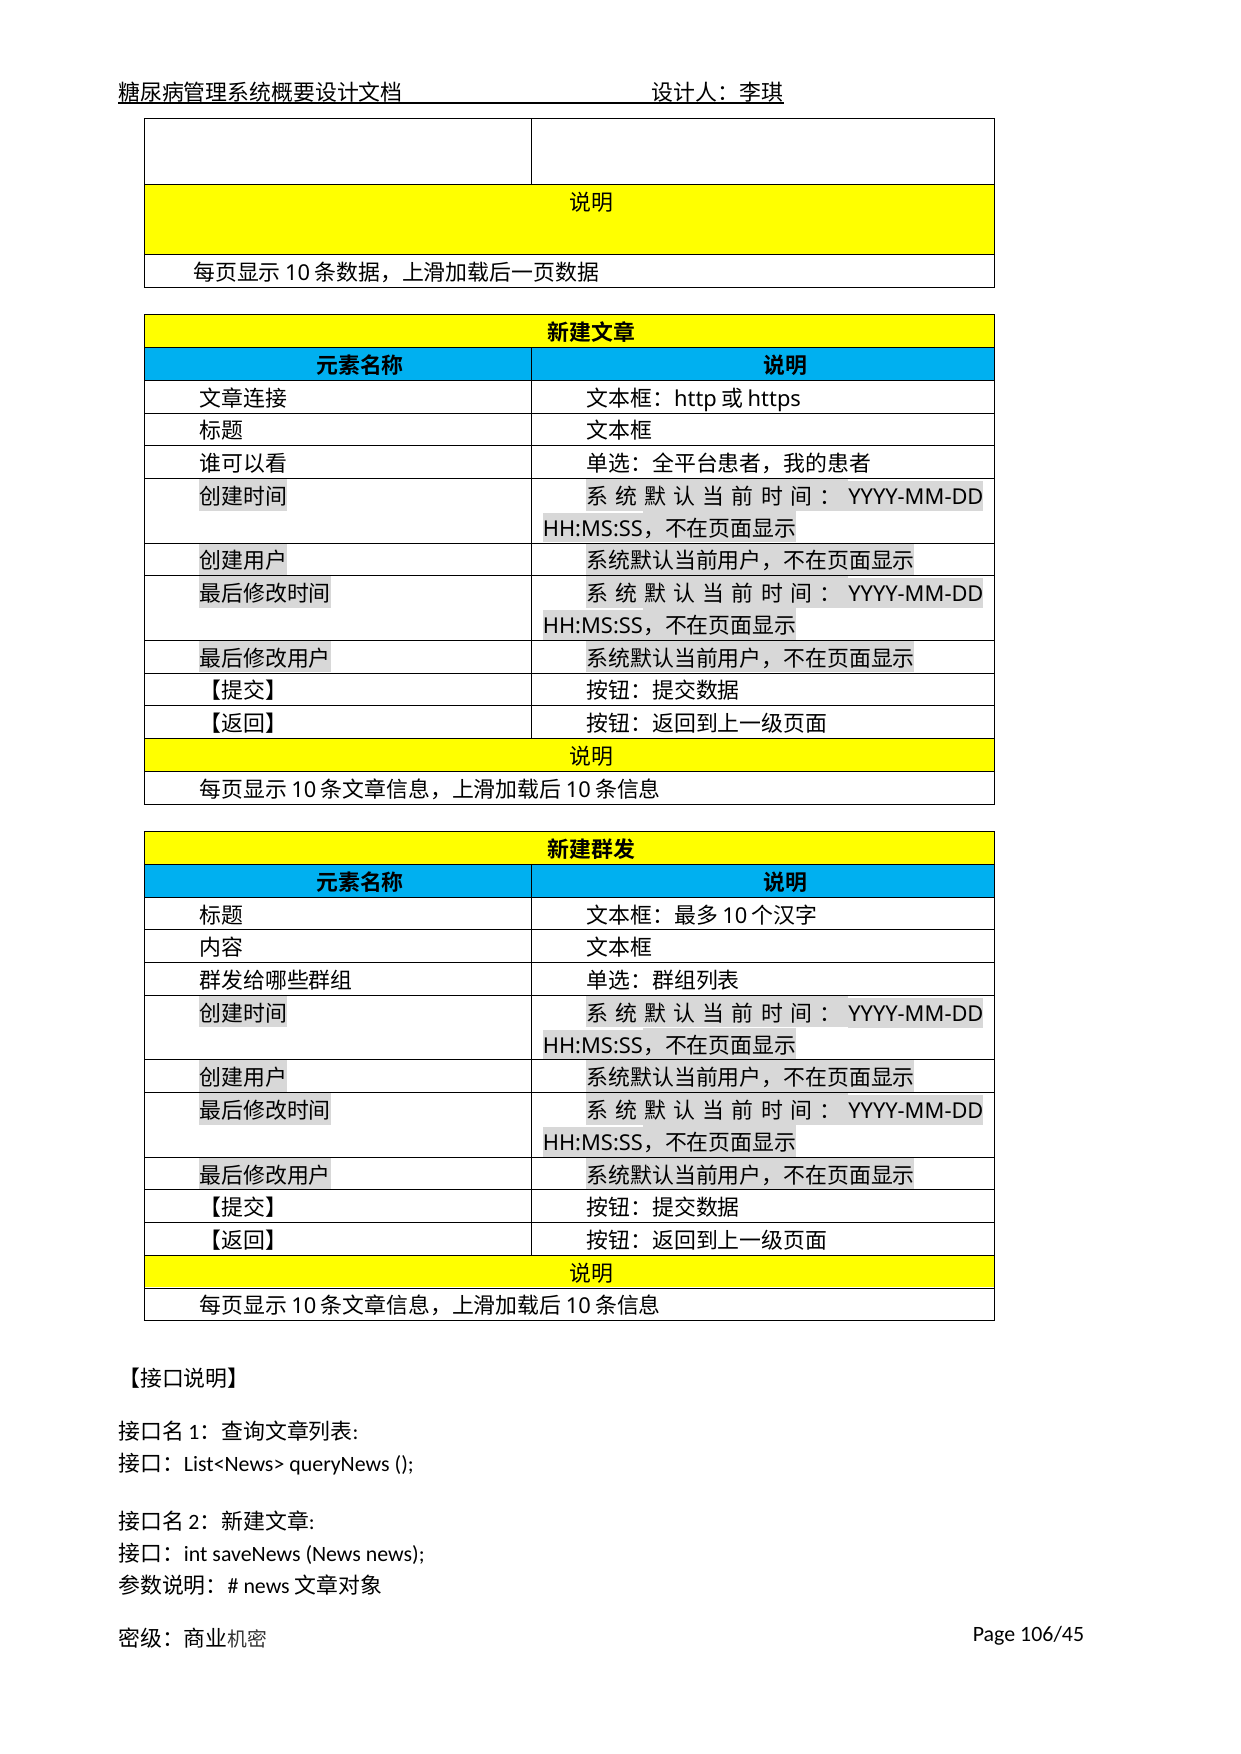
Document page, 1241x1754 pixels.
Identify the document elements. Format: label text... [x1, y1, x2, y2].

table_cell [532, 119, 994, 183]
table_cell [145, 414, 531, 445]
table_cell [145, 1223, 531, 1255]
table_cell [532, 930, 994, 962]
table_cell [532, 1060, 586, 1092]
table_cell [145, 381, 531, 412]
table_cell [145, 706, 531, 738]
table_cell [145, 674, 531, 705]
text 接口名2：新建文章: [118, 1504, 1122, 1536]
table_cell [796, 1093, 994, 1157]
text 参数说明：# news文章对象 [118, 1568, 1122, 1599]
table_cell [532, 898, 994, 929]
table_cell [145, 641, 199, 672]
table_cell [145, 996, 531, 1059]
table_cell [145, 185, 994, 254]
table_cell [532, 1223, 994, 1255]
text 接口名1：查询文章列表: [118, 1414, 1122, 1446]
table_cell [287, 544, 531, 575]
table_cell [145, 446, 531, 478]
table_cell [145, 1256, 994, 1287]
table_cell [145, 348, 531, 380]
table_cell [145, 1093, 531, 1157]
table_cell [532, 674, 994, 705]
text 接口：List<News> queryNews (); [118, 1446, 1122, 1478]
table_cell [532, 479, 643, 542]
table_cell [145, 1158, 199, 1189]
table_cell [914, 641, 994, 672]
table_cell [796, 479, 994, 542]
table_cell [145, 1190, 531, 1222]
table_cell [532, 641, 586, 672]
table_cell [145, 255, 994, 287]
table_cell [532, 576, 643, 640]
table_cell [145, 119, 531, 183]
text 接口：int saveNews (News news); [118, 1536, 1122, 1568]
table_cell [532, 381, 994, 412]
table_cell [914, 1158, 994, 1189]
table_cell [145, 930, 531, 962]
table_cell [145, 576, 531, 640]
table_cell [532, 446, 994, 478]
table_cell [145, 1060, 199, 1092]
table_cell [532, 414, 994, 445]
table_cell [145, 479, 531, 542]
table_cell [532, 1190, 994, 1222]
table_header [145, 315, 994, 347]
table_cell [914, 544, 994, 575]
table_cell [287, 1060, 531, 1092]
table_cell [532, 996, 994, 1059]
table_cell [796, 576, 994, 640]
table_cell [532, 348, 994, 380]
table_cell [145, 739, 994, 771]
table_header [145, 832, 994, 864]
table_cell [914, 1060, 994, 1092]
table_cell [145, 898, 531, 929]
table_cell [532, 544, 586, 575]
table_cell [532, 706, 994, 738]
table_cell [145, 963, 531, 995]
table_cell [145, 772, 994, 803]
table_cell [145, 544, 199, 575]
subtitle 【接口说明】 [118, 1361, 1122, 1392]
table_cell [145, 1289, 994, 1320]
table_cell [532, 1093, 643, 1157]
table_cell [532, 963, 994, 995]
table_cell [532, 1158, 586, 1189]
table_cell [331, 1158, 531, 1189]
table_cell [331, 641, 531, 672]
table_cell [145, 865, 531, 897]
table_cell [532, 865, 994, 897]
